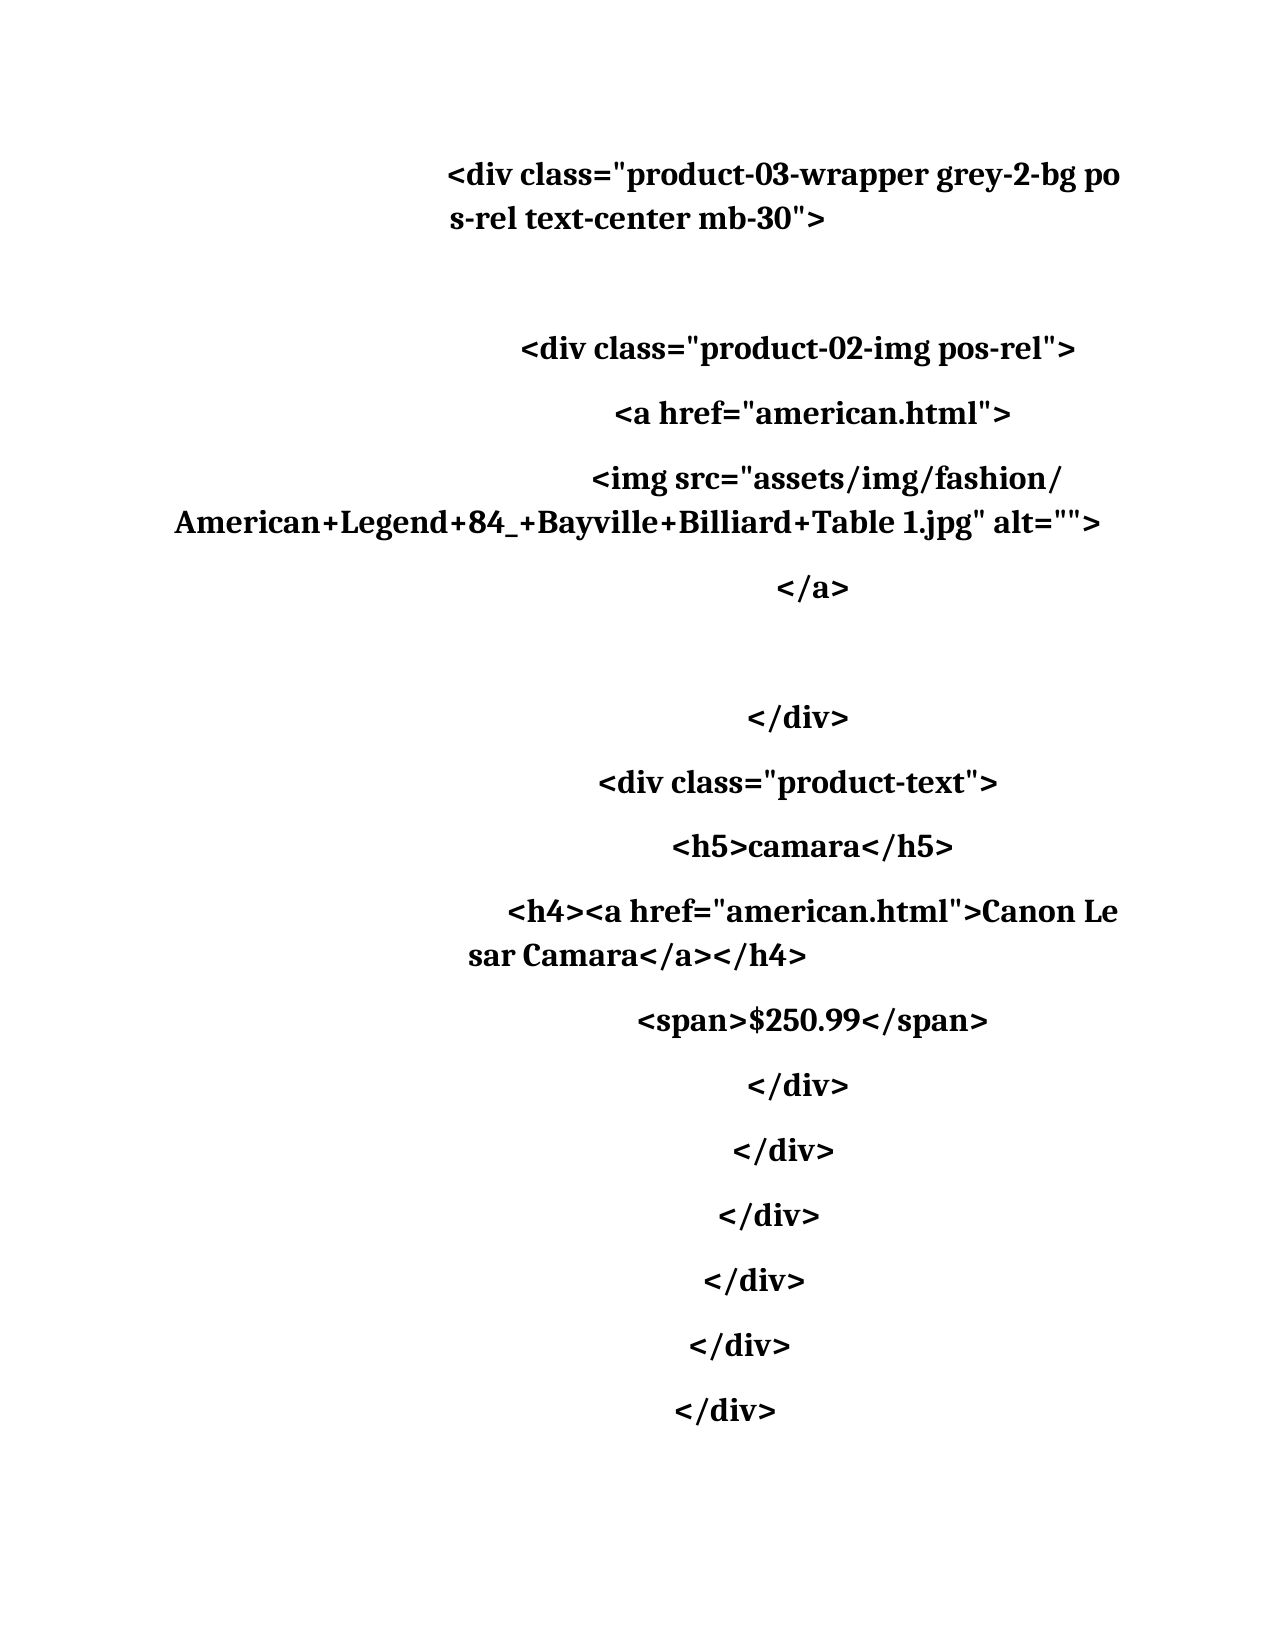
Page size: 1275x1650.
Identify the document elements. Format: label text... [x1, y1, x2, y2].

text </div> [150, 1391, 1125, 1429]
text <a href="american.html"> [150, 394, 1125, 433]
text </div> [150, 698, 1125, 736]
text <h4><a href="american.html">Canon Lesar Camara</a></h4> [150, 893, 1125, 975]
text </div> [150, 1196, 1125, 1235]
text <div class="product-text"> [150, 763, 1125, 801]
text </div> [150, 1132, 1125, 1170]
text </div> [150, 1067, 1125, 1105]
text <div class="product-02-img pos-rel"> [150, 329, 1125, 368]
text <span>$250.99</span> [150, 1002, 1125, 1040]
text <h5>camara</h5> [150, 828, 1125, 866]
text <img src="assets/img/fashion/American+Legend+84_+Bayville+Billiard+Table 1.jpg" alt=""> [150, 459, 1125, 542]
text </div> [150, 1261, 1125, 1300]
text </div> [150, 1326, 1125, 1364]
text </a> [150, 568, 1125, 607]
text <div class="product-03-wrapper grey-2-bg pos-rel text-center mb-30"> [150, 156, 1125, 238]
